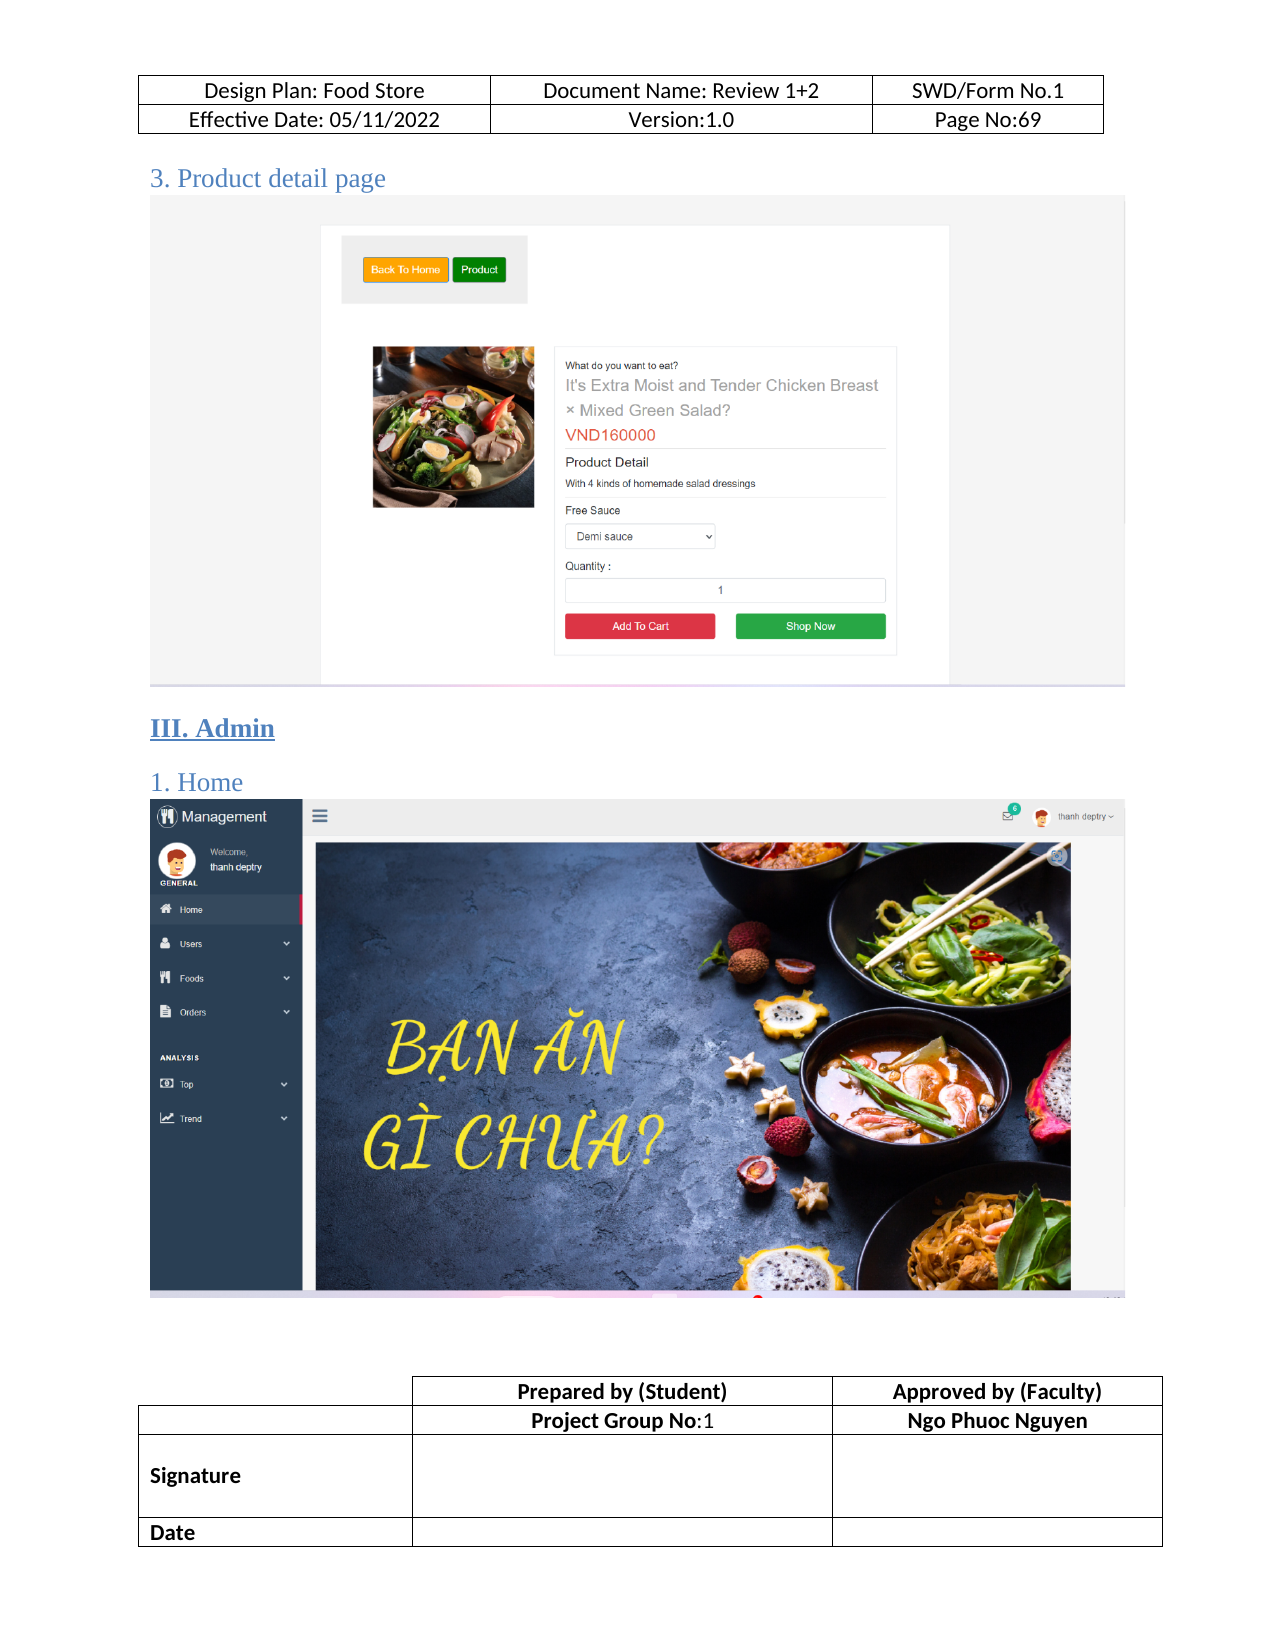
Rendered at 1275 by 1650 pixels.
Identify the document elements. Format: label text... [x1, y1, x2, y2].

picture [150, 799, 1125, 1298]
subtitle III. Admin [150, 712, 1125, 743]
picture [150, 195, 1125, 687]
subtitle 1. Home [150, 766, 1125, 797]
subtitle 3. Product detail page [150, 162, 1125, 193]
